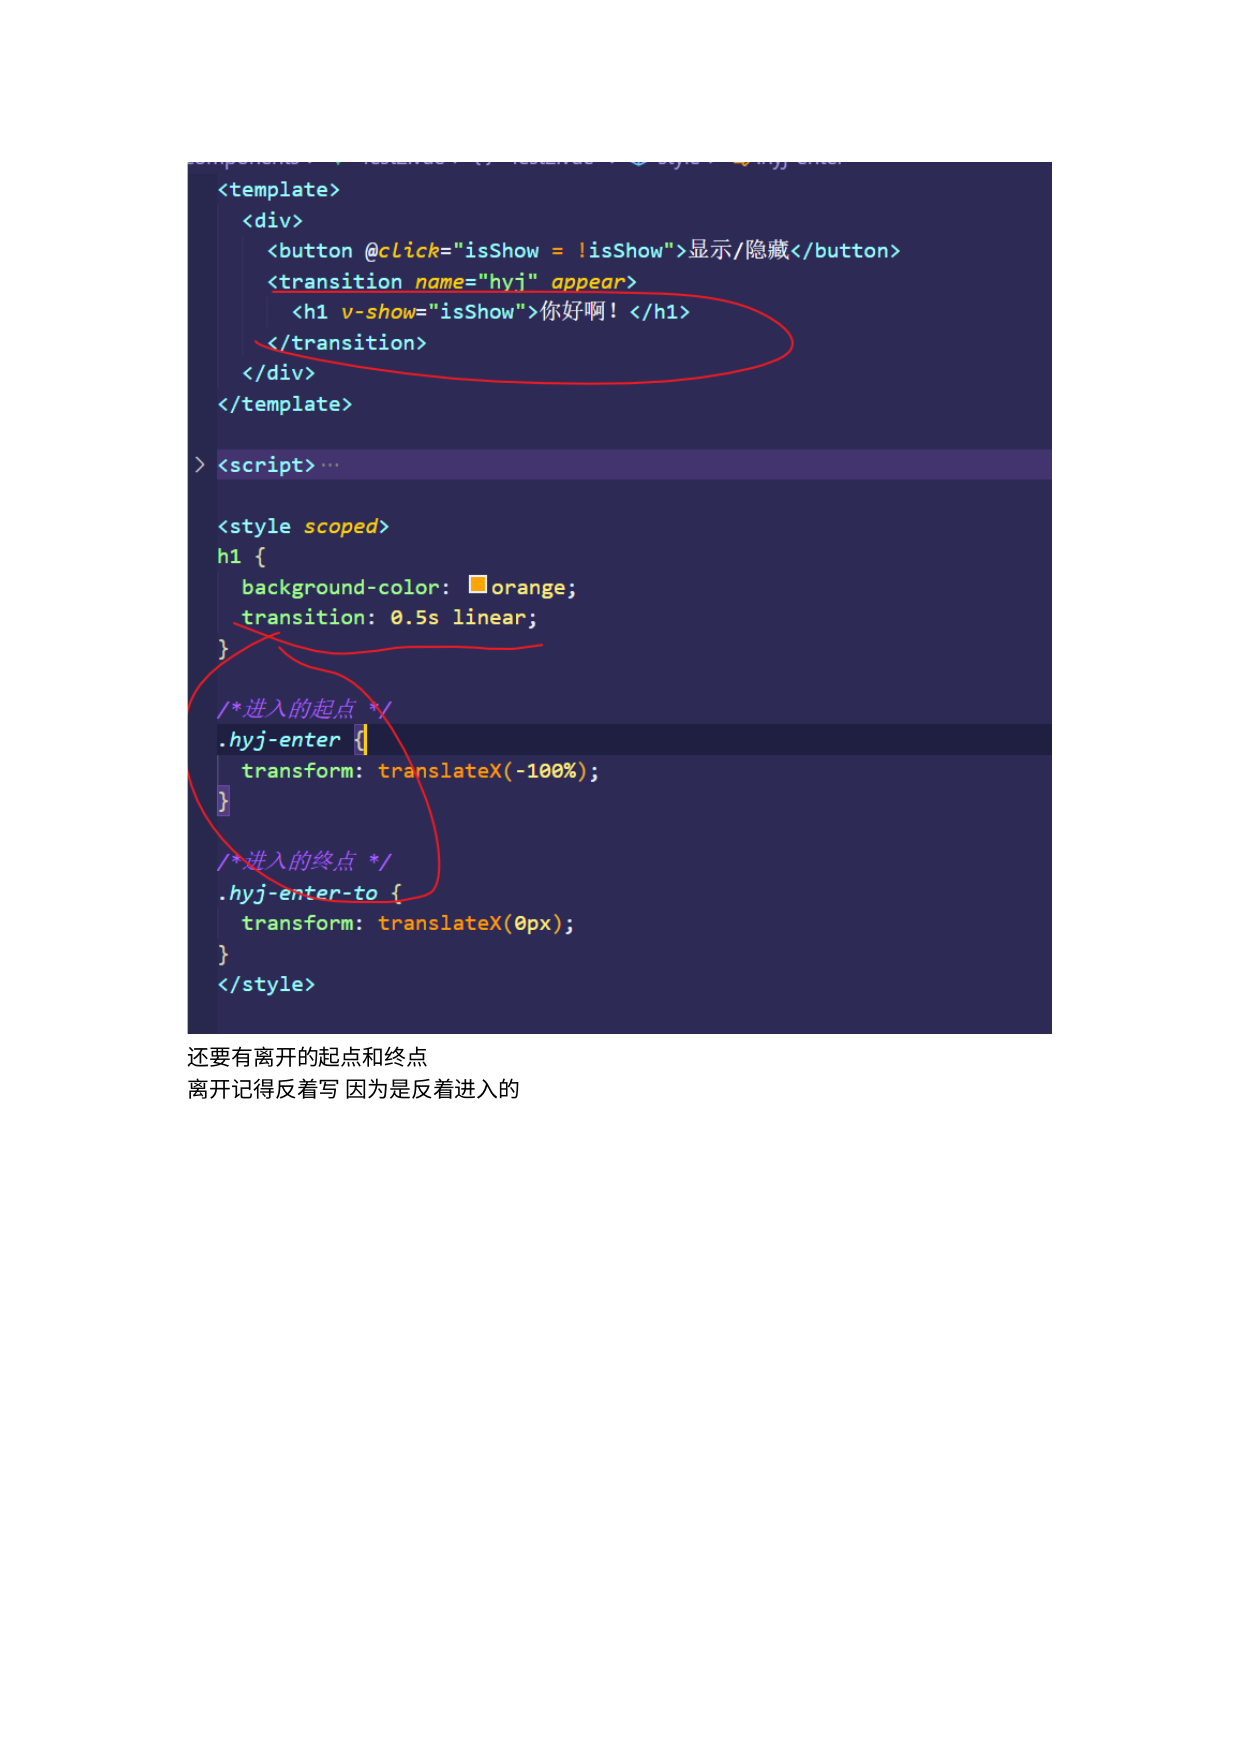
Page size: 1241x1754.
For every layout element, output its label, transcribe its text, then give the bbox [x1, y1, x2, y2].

text 还要有离开的起点和终点 [187, 1039, 1053, 1072]
text 离开记得反着写 因为是反着进入的 [187, 1072, 1053, 1104]
picture [187, 162, 1052, 1034]
